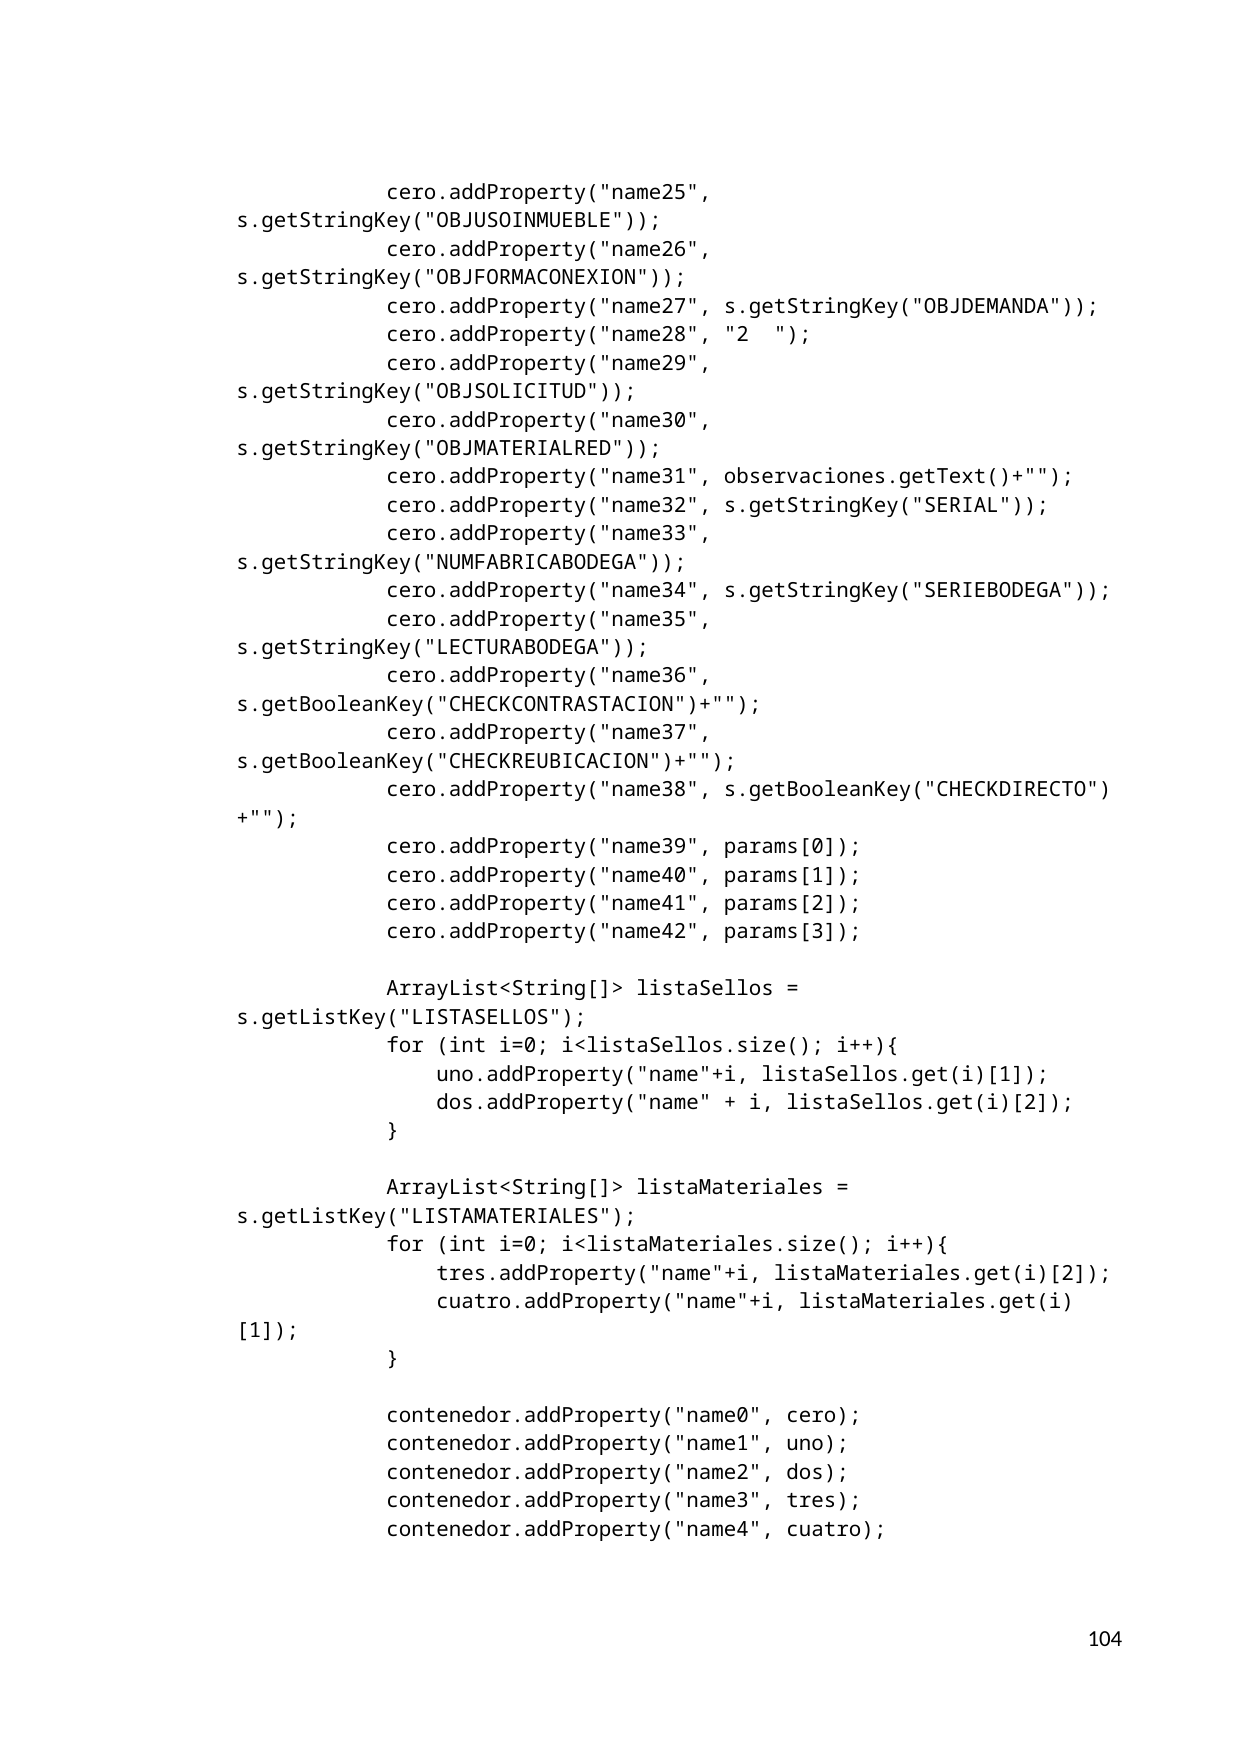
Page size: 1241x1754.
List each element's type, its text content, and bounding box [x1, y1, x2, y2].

text dos.addProperty("name" + i, listaSellos.get(i)[2]); [236, 1087, 1122, 1116]
text cero.addProperty("name35", s.getStringKey("LECTURABODEGA")); [236, 604, 1122, 661]
text cero.addProperty("name25", s.getStringKey("OBJUSOINMUEBLE")); [236, 177, 1122, 234]
text cero.addProperty("name36", s.getBooleanKey("CHECKCONTRASTACION")+""); [236, 661, 1122, 717]
text contenedor.addProperty("name2", dos); [236, 1457, 1122, 1485]
text cero.addProperty("name39", params[0]); [236, 831, 1122, 860]
text cuatro.addProperty("name"+i, listaMateriales.get(i)[1]); [236, 1286, 1122, 1343]
text contenedor.addProperty("name4", cuatro); [236, 1514, 1122, 1542]
text contenedor.addProperty("name1", uno); [236, 1428, 1122, 1457]
text cero.addProperty("name29", s.getStringKey("OBJSOLICITUD")); [236, 348, 1122, 405]
text cero.addProperty("name41", params[2]); [236, 888, 1122, 917]
text contenedor.addProperty("name0", cero); [236, 1400, 1122, 1428]
text cero.addProperty("name32", s.getStringKey("SERIAL")); [236, 490, 1122, 518]
text cero.addProperty("name30", s.getStringKey("OBJMATERIALRED")); [236, 405, 1122, 462]
text cero.addProperty("name37", s.getBooleanKey("CHECKREUBICACION")+""); [236, 717, 1122, 774]
text cero.addProperty("name38", s.getBooleanKey("CHECKDIRECTO")+""); [236, 774, 1122, 831]
text contenedor.addProperty("name3", tres); [236, 1485, 1122, 1514]
text ArrayList<String[]> listaMateriales = s.getListKey("LISTAMATERIALES"); [236, 1172, 1122, 1229]
text cero.addProperty("name27", s.getStringKey("OBJDEMANDA")); [236, 291, 1122, 319]
text for (int i=0; i<listaMateriales.size(); i++){ [236, 1229, 1122, 1258]
text } [236, 1116, 1122, 1144]
text cero.addProperty("name28", "2 "); [236, 319, 1122, 348]
text cero.addProperty("name31", observaciones.getText()+""); [236, 462, 1122, 490]
text cero.addProperty("name40", params[1]); [236, 860, 1122, 888]
text for (int i=0; i<listaSellos.size(); i++){ [236, 1030, 1122, 1059]
text cero.addProperty("name33", s.getStringKey("NUMFABRICABODEGA")); [236, 518, 1122, 575]
text } [236, 1343, 1122, 1372]
text ArrayList<String[]> listaSellos = s.getListKey("LISTASELLOS"); [236, 973, 1122, 1030]
text cero.addProperty("name26", s.getStringKey("OBJFORMACONEXION")); [236, 234, 1122, 291]
text tres.addProperty("name"+i, listaMateriales.get(i)[2]); [236, 1258, 1122, 1286]
text uno.addProperty("name"+i, listaSellos.get(i)[1]); [236, 1059, 1122, 1087]
text cero.addProperty("name34", s.getStringKey("SERIEBODEGA")); [236, 575, 1122, 604]
text cero.addProperty("name42", params[3]); [236, 917, 1122, 945]
